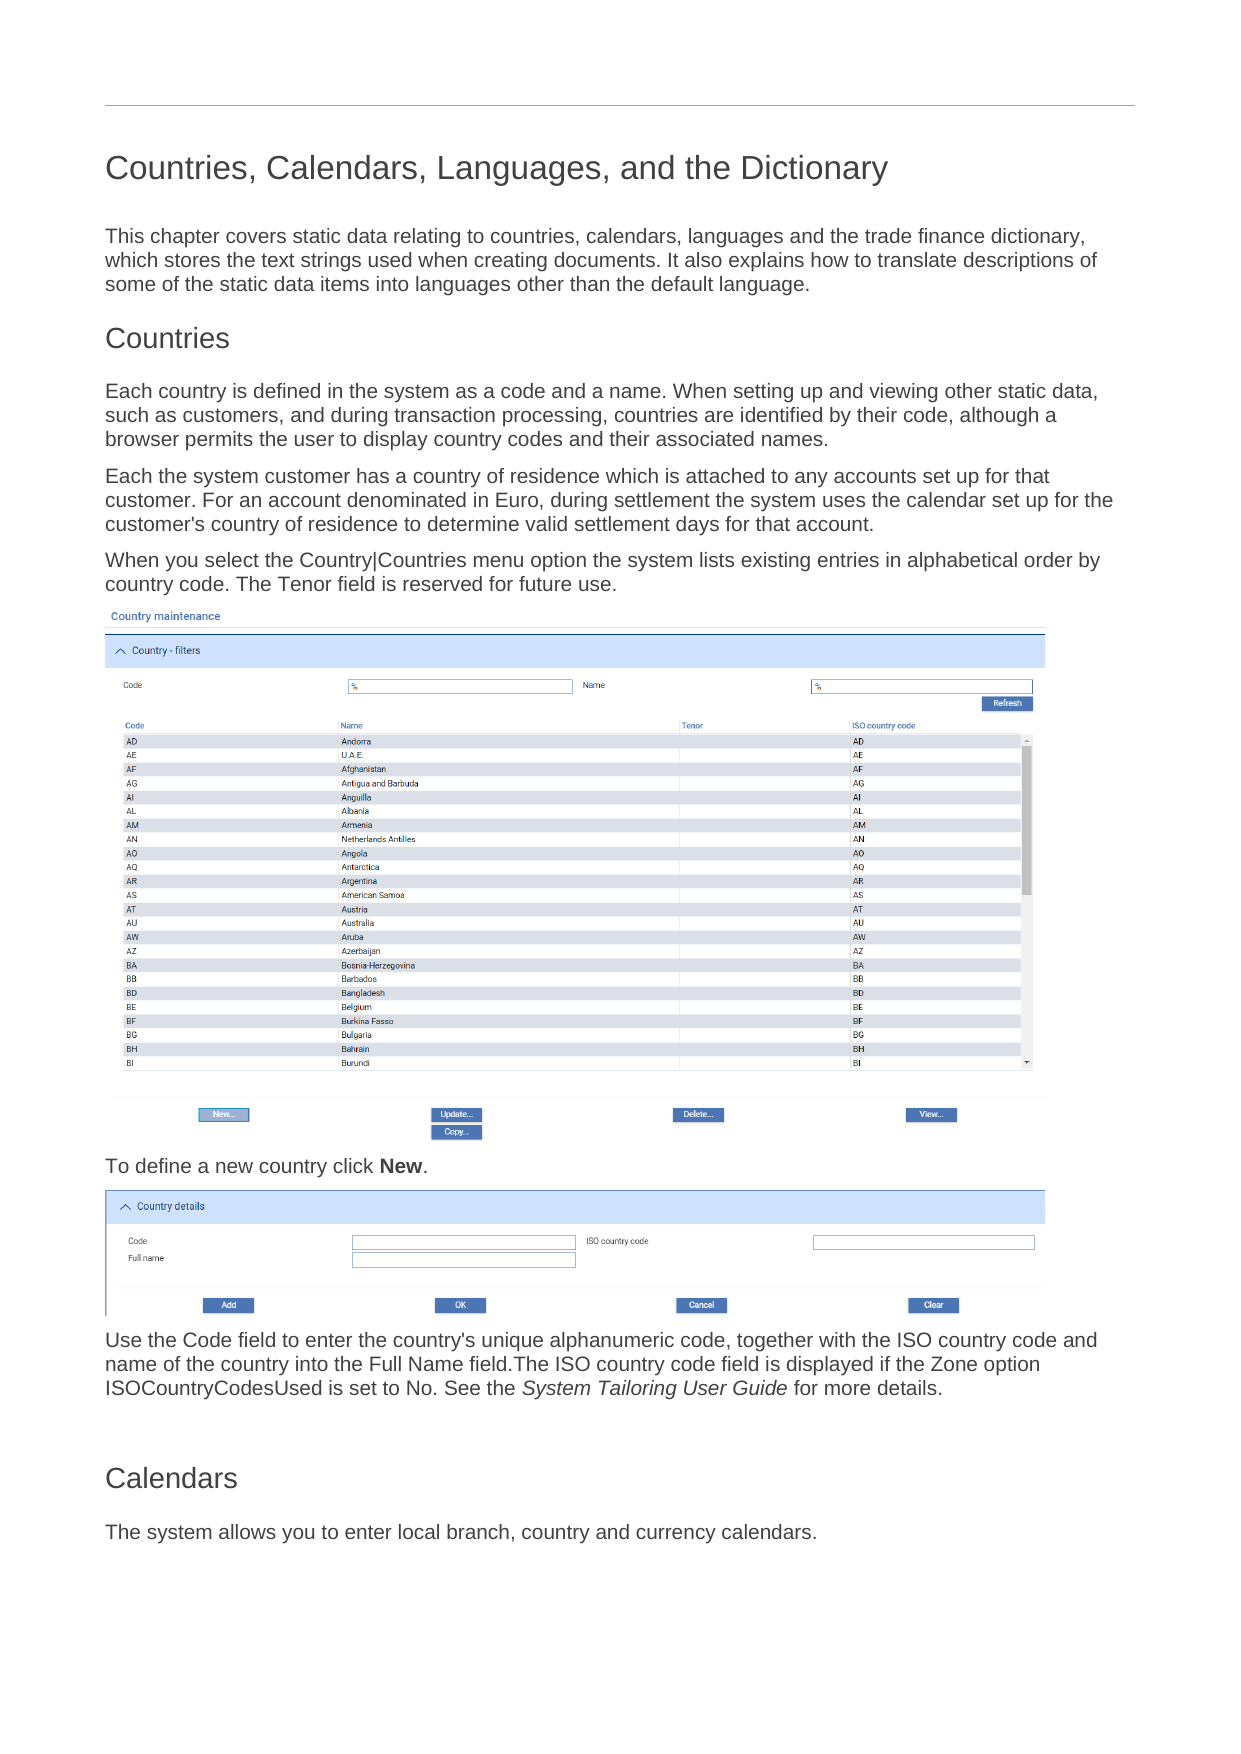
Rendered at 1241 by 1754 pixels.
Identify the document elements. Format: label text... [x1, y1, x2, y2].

text Each country is defined in the system as a code and a name. When setting up and viewing other static data, such as customers, and during transaction processing, countries are identified by their code, although a browser permits the user to display country codes and their associated names. [105, 379, 1135, 451]
picture [105, 1190, 1046, 1316]
text Use the Code field to enter the country's unique alphanumeric code, together with the ISO country code and name of the country into the Full Name field.The ISO country code field is displayed if the Zone option ISOCountryCodesUsed is set to No. See the System Tailoring User Guide for more details. [105, 1328, 1135, 1400]
subtitle Countries [105, 321, 1135, 354]
text The system allows you to enter local branch, country and currency calendars. [105, 1520, 1135, 1544]
picture [105, 608, 1046, 1141]
subtitle Countries, Calendars, Languages, and the Dictionary [105, 148, 1135, 186]
text When you select the Country|Countries menu option the system lists existing entries in alphabetical order by country code. The Tenor field is reserved for future use. [105, 548, 1135, 596]
subtitle Calendars [105, 1461, 1135, 1495]
text To define a new country click New. [105, 1153, 1135, 1177]
text This chapter covers static data relating to countries, calendars, languages and the trade finance dictionary, which stores the text strings used when creating documents. It also explains how to translate descriptions of some of the static data items into languages other than the default language. [105, 224, 1135, 296]
text Each the system customer has a country of residence which is attached to any accounts set up for that customer. For an account denominated in Euro, during settlement the system uses the calendar set up for the customer's country of residence to determine valid settlement days for that account. [105, 464, 1135, 536]
